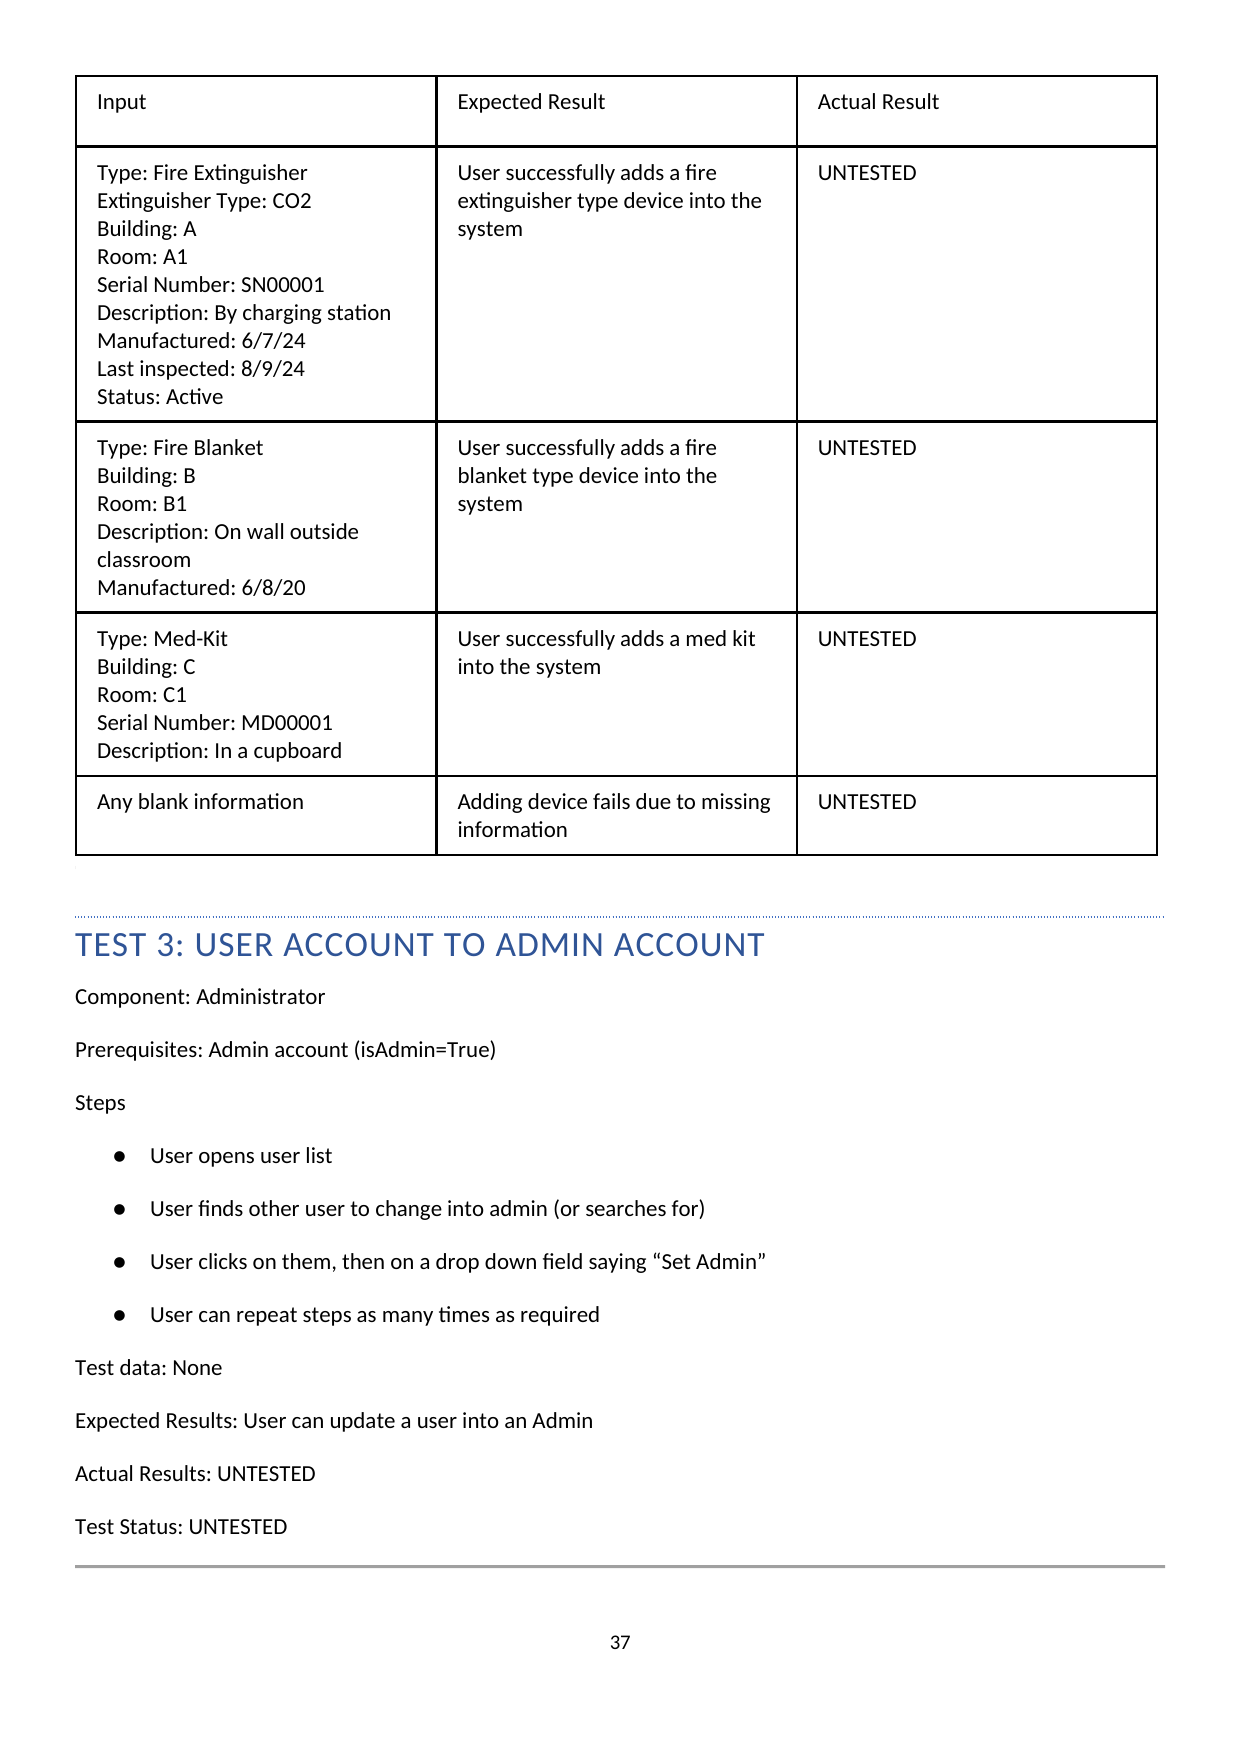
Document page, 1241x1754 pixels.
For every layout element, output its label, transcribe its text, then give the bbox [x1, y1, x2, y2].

table_cell User successfully adds a fire blanket type device into the system [438, 423, 796, 611]
table_cell UNTESTED [798, 423, 1156, 611]
table_cell Type: Fire Extinguisher Extinguisher Type: CO2 Building: A Room: A1 Serial Number: SN00001 Description: By charging station Manufactured: 6/7/24 Last inspected: 8/9/24 Status: Active [77, 148, 435, 420]
table_header Input [77, 77, 435, 145]
text Prerequisites: Admin account (isAdmin=True) [75, 1035, 1165, 1063]
text Test Status: UNTESTED [75, 1512, 1165, 1540]
table_header Actual Result [798, 77, 1156, 145]
list User finds other user to change into admin (or searches for) [112, 1194, 1165, 1222]
table_cell User successfully adds a med kit into the system [438, 614, 796, 774]
table_cell Any blank information [77, 777, 435, 853]
text Steps [75, 1088, 1165, 1116]
list User clicks on them, then on a drop down field saying “Set Admin” [112, 1247, 1165, 1275]
table_cell UNTESTED [798, 777, 1156, 853]
subtitle Test 3: User account to Admin account [75, 916, 1165, 965]
text Test data: None [75, 1353, 1165, 1381]
table_cell Adding device fails due to missing information [438, 777, 796, 853]
list User can repeat steps as many times as required [112, 1300, 1165, 1328]
table_cell User successfully adds a fire extinguisher type device into the system [438, 148, 796, 420]
table_cell Type: Med-Kit Building: C Room: C1 Serial Number: MD00001 Description: In a cupboard [77, 614, 435, 774]
table_cell UNTESTED [798, 614, 1156, 774]
table_cell Type: Fire Blanket Building: B Room: B1 Description: On wall outside classroom Manufactured: 6/8/20 [77, 423, 435, 611]
text Expected Results: User can update a user into an Admin [75, 1406, 1165, 1434]
list User opens user list [112, 1141, 1165, 1169]
text Component: Administrator [75, 982, 1165, 1010]
table_header Expected Result [438, 77, 796, 145]
text Actual Results: UNTESTED [75, 1459, 1165, 1487]
table_cell UNTESTED [798, 148, 1156, 420]
